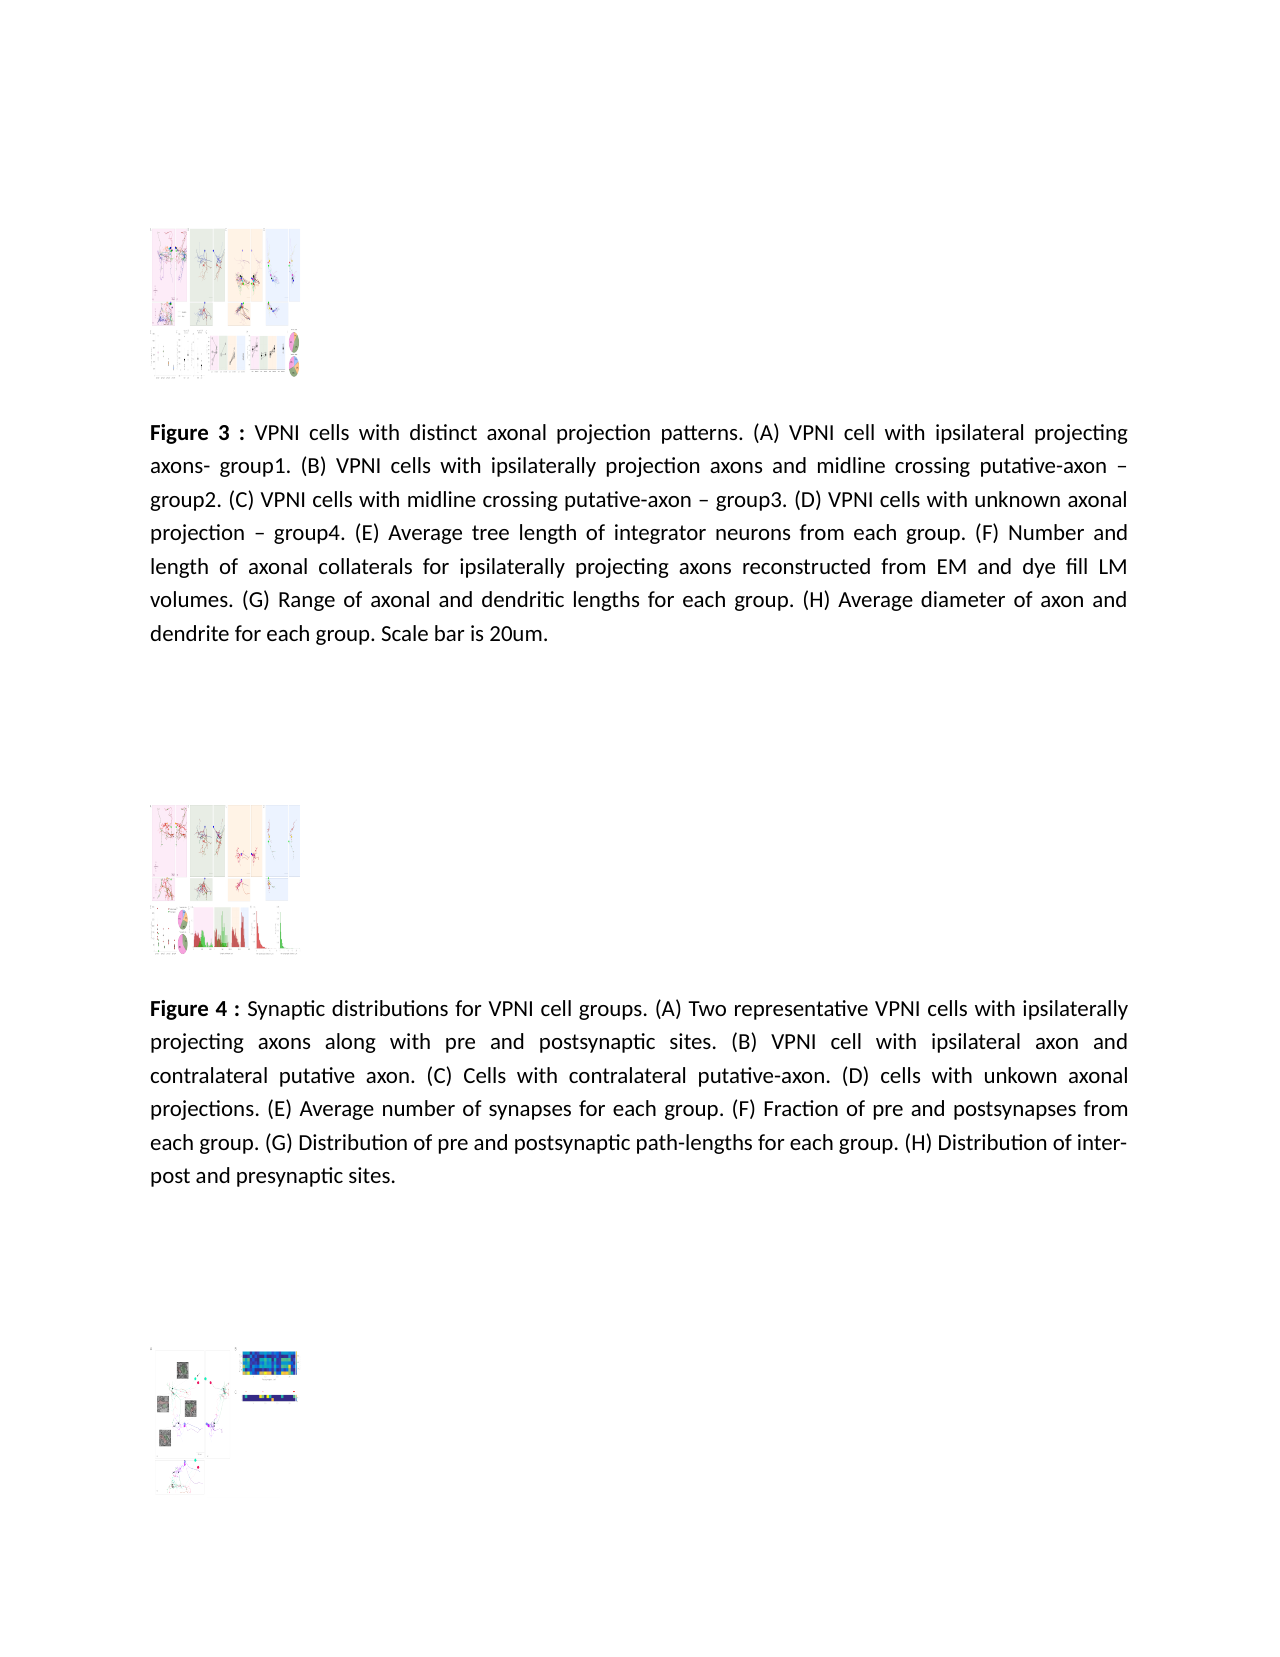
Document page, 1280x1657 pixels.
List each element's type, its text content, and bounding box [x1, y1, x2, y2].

text Figure 4 : Synaptic distributions for VPNI cell groups. (A) Two representative VPNI cells with ipsilaterally projecting axons along with pre and postsynaptic sites. (B) VPNI cell with ipsilateral axon and contralateral putative axon. (C) Cells with contralateral putative-axon. (D) cells with unkown axonal projections. (E) Average number of synapses for each group. (F) Fraction of pre and postsynapses from each group. (G) Distribution of pre and postsynaptic path-lengths for each group. (H) Distribution of inter-post and presynaptic sites. [150, 994, 1130, 1190]
picture [150, 1347, 300, 1498]
text Figure 3 : VPNI cells with distinct axonal projection patterns. (A) VPNI cell with ipsilateral projecting axons- group1. (B) VPNI cells with ipsilaterally projection axons and midline crossing putative-axon – group2. (C) VPNI cells with midline crossing putative-axon – group3. (D) VPNI cells with unknown axonal projection – group4. (E) Average tree length of integrator neurons from each group. (F) Number and length of axonal collaterals for ipsilaterally projecting axons reconstructed from EM and dye fill LM volumes. (G) Range of axonal and dendritic lengths for each group. (H) Average diameter of axon and dendrite for each group. Scale bar is 20um. [150, 418, 1130, 647]
picture [150, 228, 300, 379]
picture [150, 805, 300, 955]
